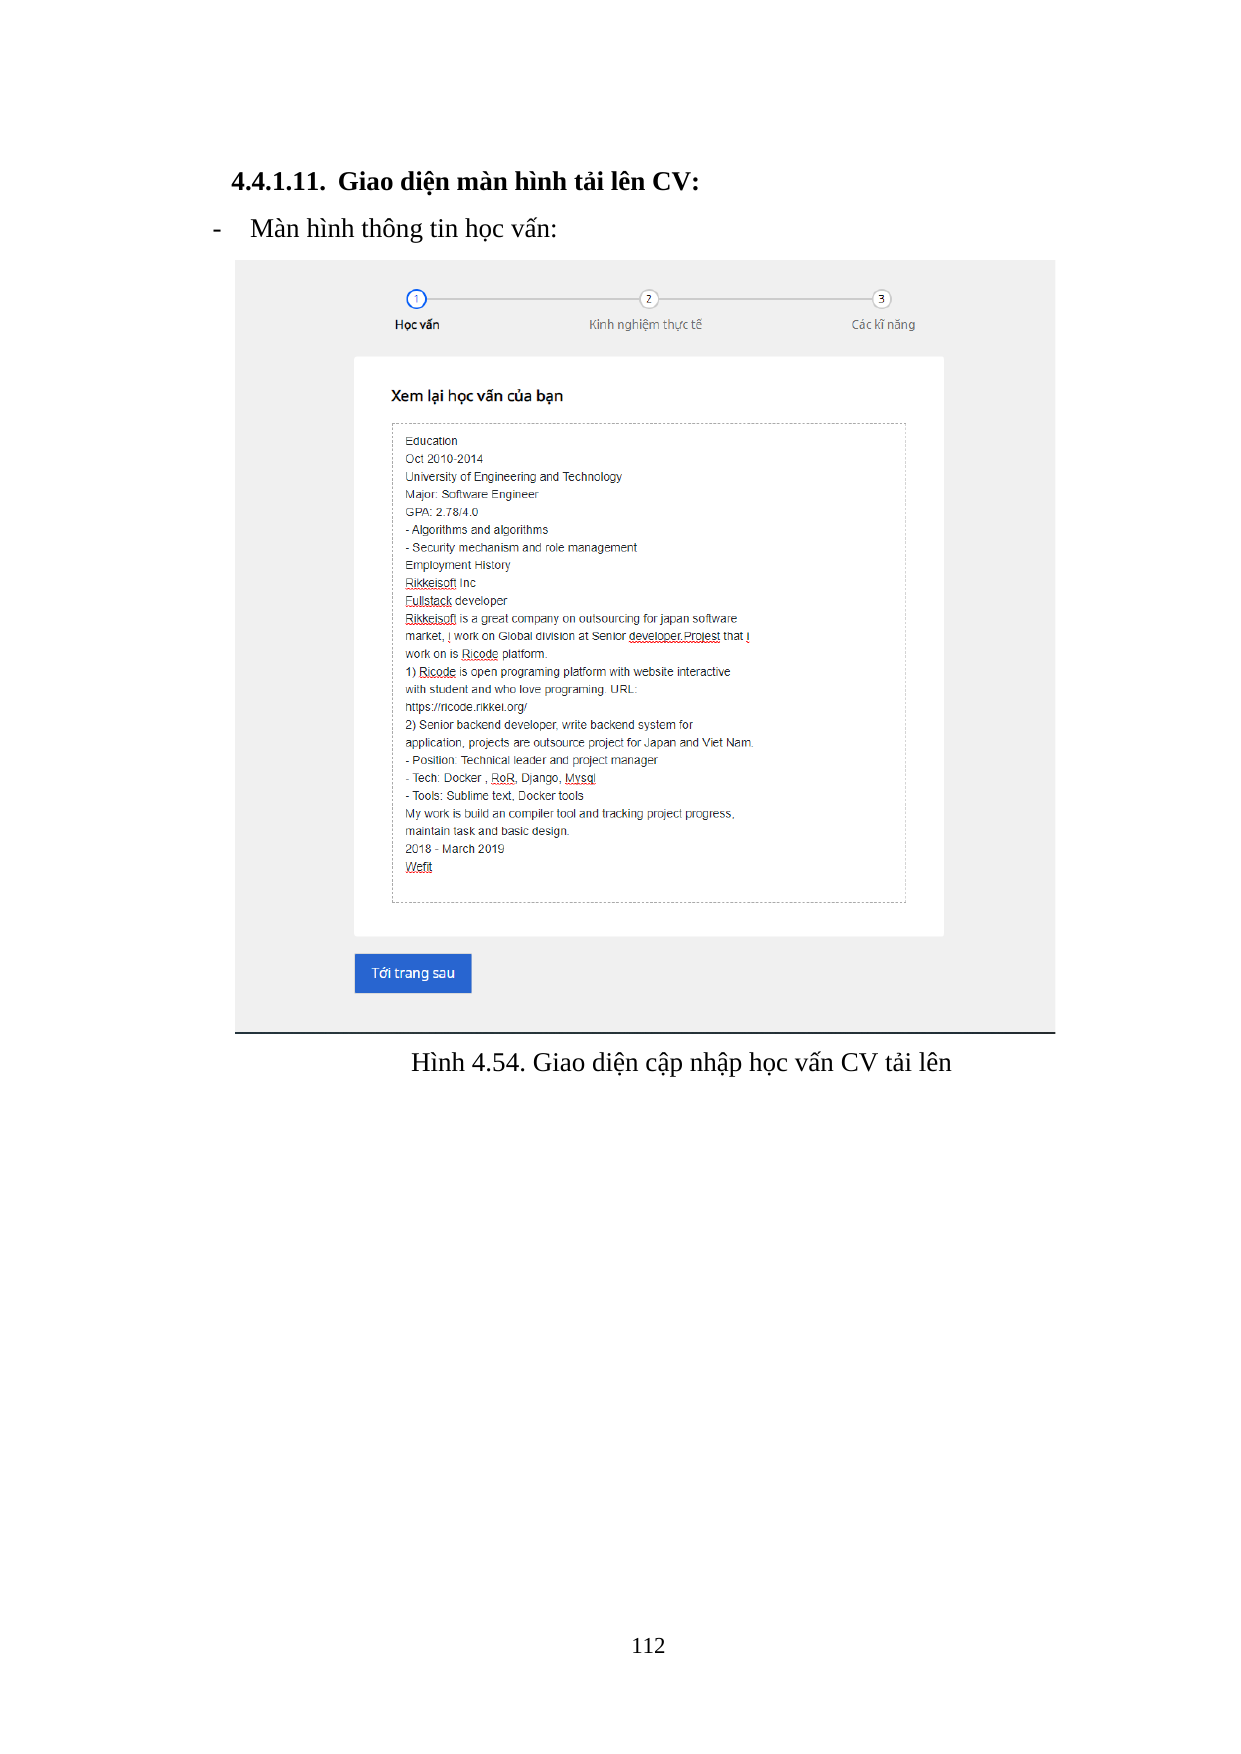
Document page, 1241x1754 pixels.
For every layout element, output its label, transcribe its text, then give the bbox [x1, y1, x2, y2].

picture [235, 260, 1056, 1034]
list Màn hình thông tin học vấn: [212, 212, 1188, 243]
list Giao diện màn hình tải lên CV: [231, 164, 1188, 196]
text Hình 4.54. Giao diện cập nhập học vấn CV tải lên [175, 1047, 1188, 1078]
